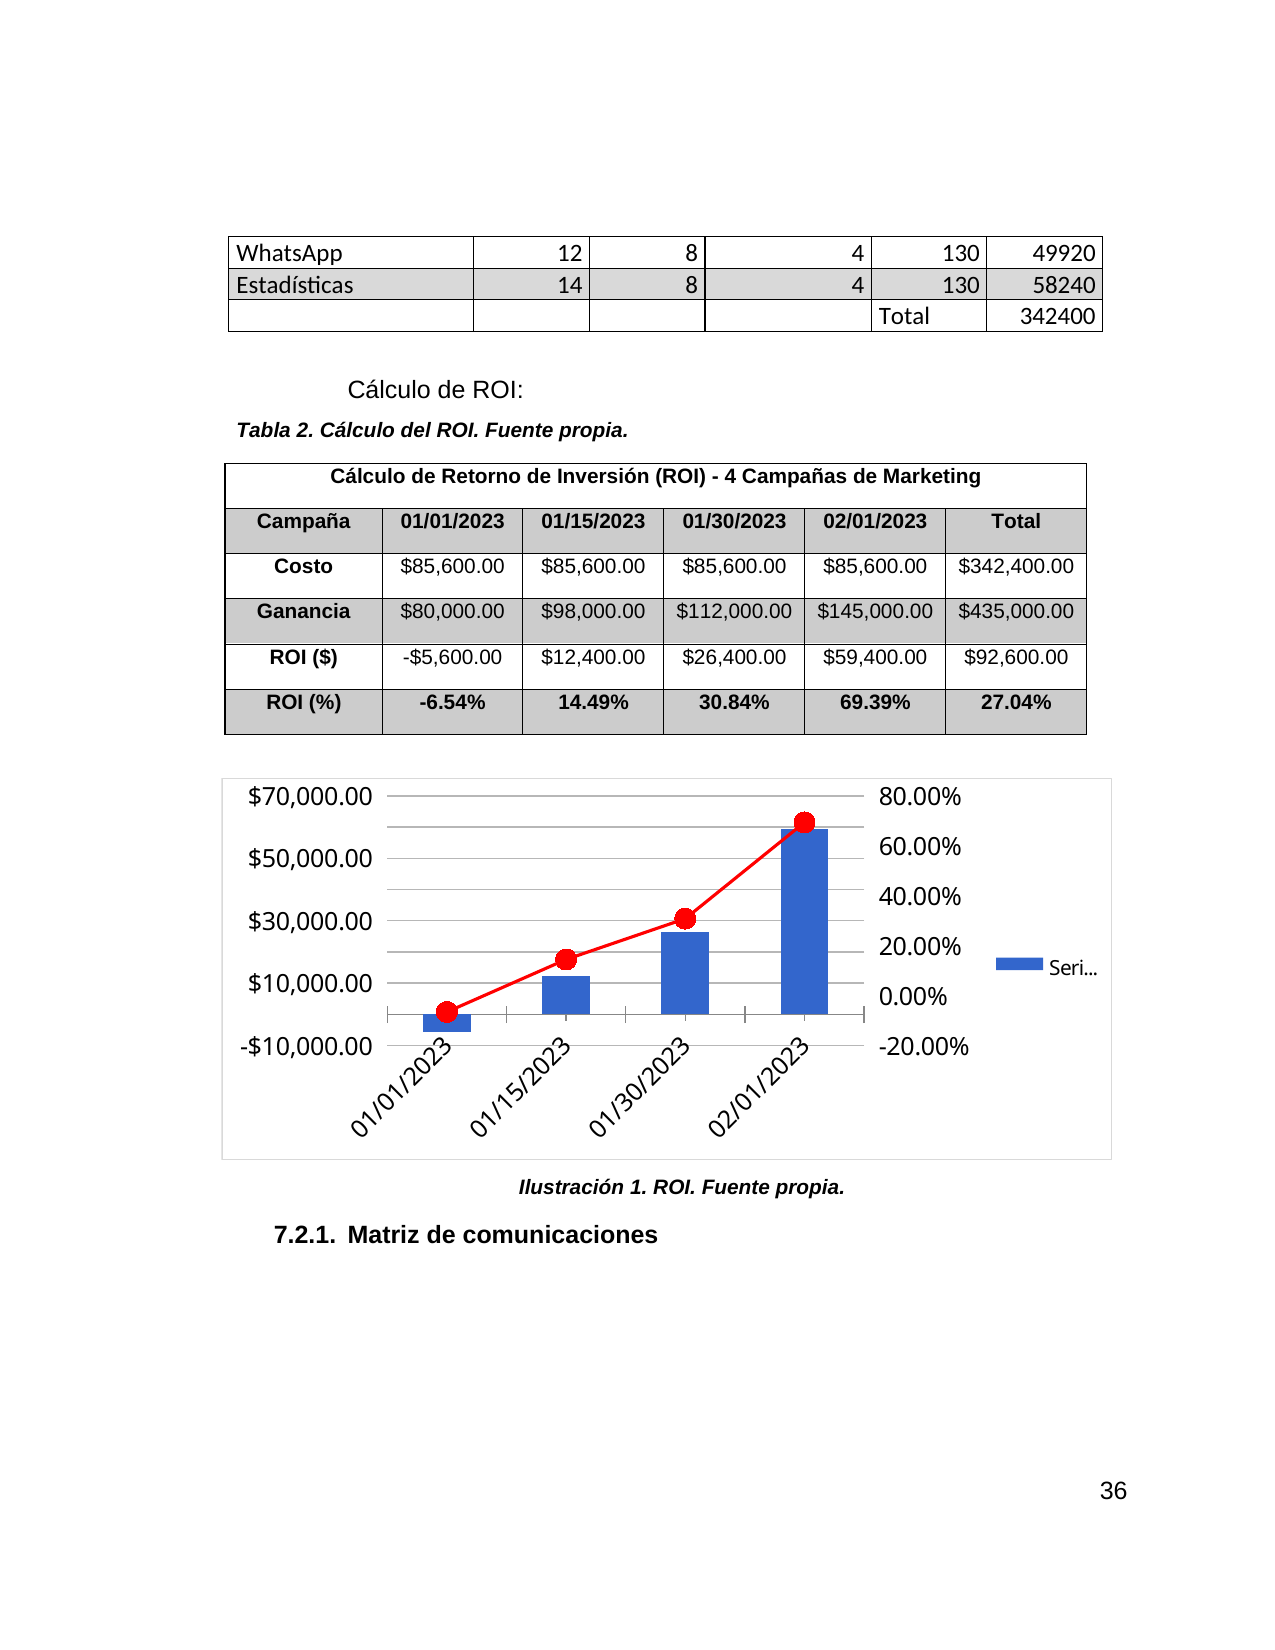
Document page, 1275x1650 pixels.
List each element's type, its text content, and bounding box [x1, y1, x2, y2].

table_cell 12 [474, 237, 589, 268]
table_cell -$5,600.00 [383, 645, 522, 688]
table_cell 4 [706, 237, 871, 268]
table_cell 4 [706, 269, 871, 299]
table_cell 01/30/2023 [664, 509, 804, 553]
table_cell 14 [474, 269, 589, 299]
table_cell ROI ($) [226, 645, 382, 688]
table_cell $85,600.00 [805, 554, 945, 598]
text Matriz de comunicaciones [273, 1219, 1127, 1248]
table_cell 01/01/2023 [383, 509, 522, 553]
table_cell 49920 [987, 237, 1102, 268]
table_cell 01/15/2023 [523, 509, 663, 553]
table_cell WhatsApp [229, 237, 473, 268]
text Cálculo de ROI: [273, 375, 1127, 404]
table_cell Ganancia [226, 599, 382, 643]
table_cell 342400 [987, 300, 1102, 331]
table_cell 69.39% [805, 690, 945, 734]
table_cell $98,000.00 [523, 599, 663, 643]
table_cell Total [872, 300, 986, 331]
table_cell $92,600.00 [946, 645, 1086, 688]
table_cell $85,600.00 [664, 554, 804, 598]
table_cell -6.54% [383, 690, 522, 734]
table_cell [474, 300, 589, 331]
table_cell $85,600.00 [523, 554, 663, 598]
table_cell 130 [872, 237, 986, 268]
table_cell 02/01/2023 [805, 509, 945, 553]
text Tabla . Cálculo del ROI. Fuente propia. [236, 418, 1127, 442]
table_cell $80,000.00 [383, 599, 522, 643]
table_cell $85,600.00 [383, 554, 522, 598]
table_cell [590, 300, 704, 331]
table_cell 8 [590, 269, 704, 299]
table_cell Estadísticas [229, 269, 473, 299]
table_header Cálculo de Retorno de Inversión (ROI) - 4 Campañas de Marketing [226, 464, 1086, 508]
table_cell [706, 300, 871, 331]
table_cell 130 [872, 269, 986, 299]
table_cell $26,400.00 [664, 645, 804, 688]
table_cell Total [946, 509, 1086, 553]
table_cell 27.04% [946, 690, 1086, 734]
table_cell $342,400.00 [946, 554, 1086, 598]
table_cell 58240 [987, 269, 1102, 299]
table_cell Campaña [226, 509, 382, 553]
table_cell $59,400.00 [805, 645, 945, 688]
text Ilustración . ROI. Fuente propia. [236, 1175, 1127, 1199]
table_cell 30.84% [664, 690, 804, 734]
table_cell [229, 300, 473, 331]
table_cell $12,400.00 [523, 645, 663, 688]
table_cell $435,000.00 [946, 599, 1086, 643]
table_cell 14.49% [523, 690, 663, 734]
table_cell $145,000.00 [805, 599, 945, 643]
table_cell ROI (%) [226, 690, 382, 734]
table_cell $112,000.00 [664, 599, 804, 643]
table_cell 8 [590, 237, 704, 268]
table_cell Costo [226, 554, 382, 598]
